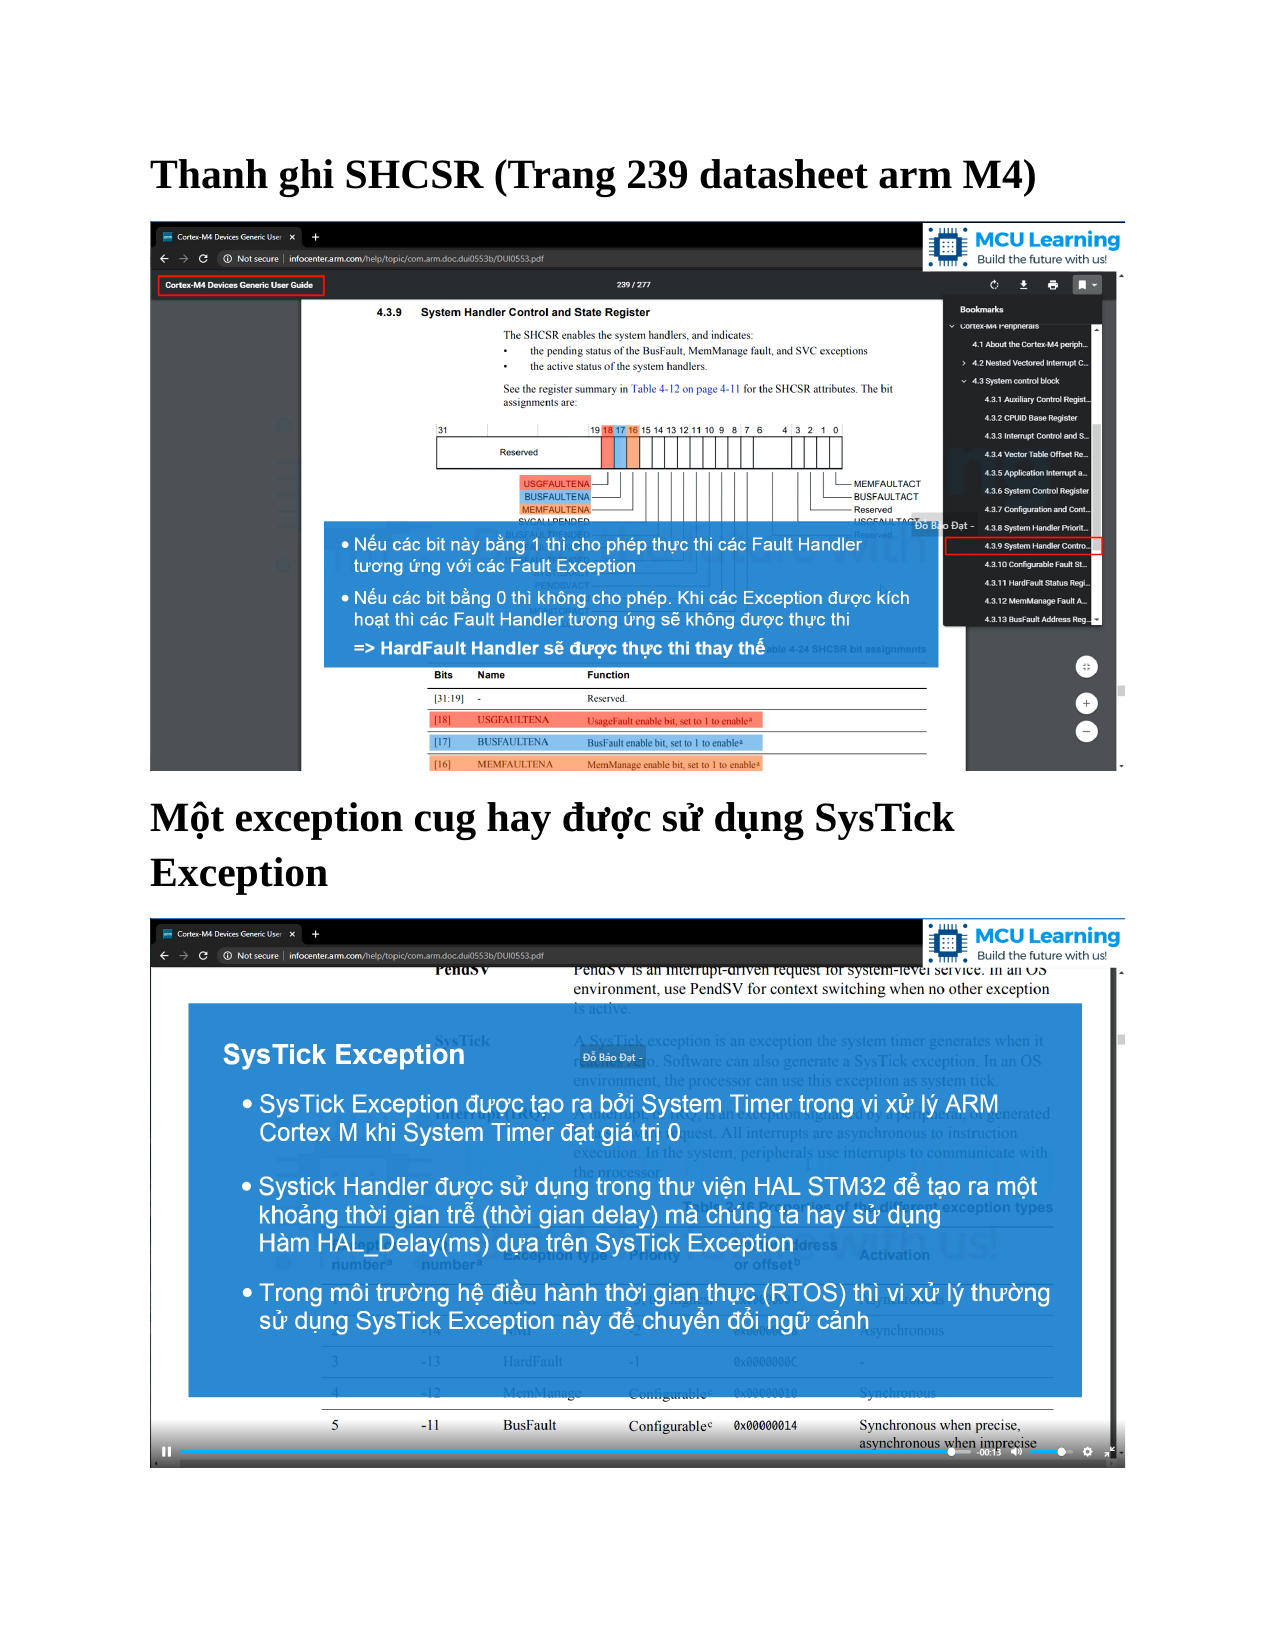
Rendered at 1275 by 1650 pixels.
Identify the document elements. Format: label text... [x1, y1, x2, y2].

text Thanh ghi SHCSR (Trang 239 datasheet arm M4) [150, 150, 1125, 198]
picture [150, 918, 1125, 1468]
text Một exception cug hay được sử dụng SysTick Exception [150, 792, 1125, 895]
picture [150, 221, 1125, 771]
